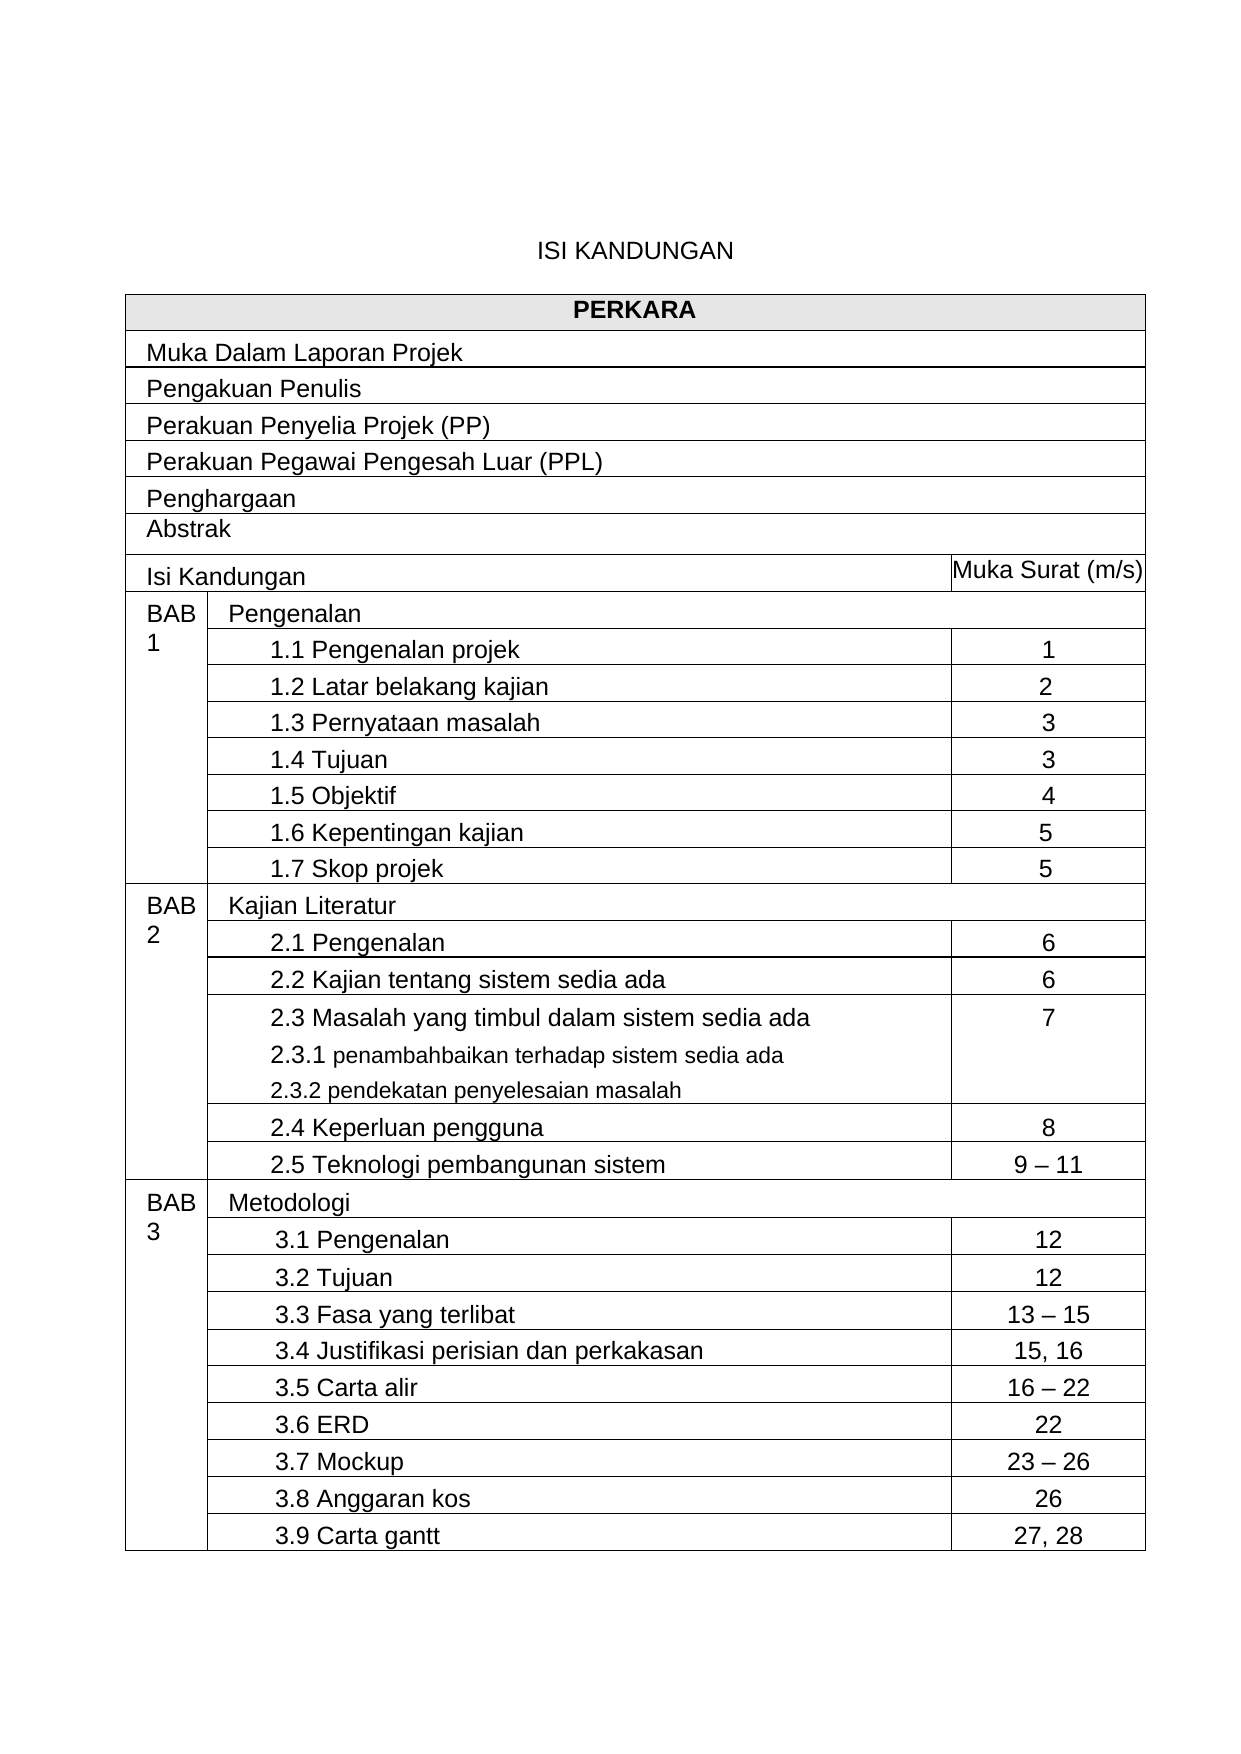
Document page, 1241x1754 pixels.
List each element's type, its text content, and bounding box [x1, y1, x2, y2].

table_cell Penghargaan [126, 477, 1145, 513]
table_cell Abstrak [126, 514, 1145, 554]
table_cell 6 [952, 921, 1145, 956]
table_cell 1.6 Kepentingan kajian [208, 811, 951, 847]
table_cell Isi Kandungan [126, 555, 951, 591]
table_cell 4 [952, 775, 1145, 810]
table_cell BAB 3 [126, 1180, 207, 1549]
table_cell Pengakuan Penulis [126, 368, 1145, 403]
table_cell 3.5 Carta alir [208, 1366, 951, 1402]
table_cell Perakuan Penyelia Projek (PP) [126, 404, 1145, 439]
table_header PERKARA [126, 295, 1145, 330]
table_cell Metodologi [208, 1180, 1145, 1217]
table_cell 6 [952, 958, 1145, 994]
table_cell 3.8 Anggaran kos [208, 1477, 951, 1513]
table_cell BAB 1 [126, 592, 207, 883]
table_cell Muka Dalam Laporan Projek [126, 331, 1145, 366]
table_cell 13 – 15 [952, 1292, 1145, 1329]
table_cell 27, 28 [952, 1514, 1145, 1549]
table_cell 9 – 11 [952, 1142, 1145, 1179]
table_cell 7 [952, 995, 1145, 1103]
table_cell 3.6 ERD [208, 1403, 951, 1439]
table_cell Pengenalan [208, 592, 1145, 628]
table_cell Perakuan Pegawai Pengesah Luar (PPL) [126, 441, 1145, 476]
table_cell Muka Surat (m/s) [952, 555, 1145, 591]
table_cell BAB 2 [126, 884, 207, 1179]
table_cell 2.4 Keperluan pengguna [208, 1104, 951, 1141]
table_cell 2.3 Masalah yang timbul dalam sistem sedia ada 2.3.1 penambahbaikan terhadap sistem sedia ada 2.3.2 pendekatan penyelesaian masalah [208, 995, 951, 1103]
table_cell 12 [952, 1255, 1145, 1291]
table_cell 12 [952, 1218, 1145, 1253]
table_cell 1.7 Skop projek [208, 848, 951, 883]
table_cell 3.7 Mockup [208, 1440, 951, 1476]
table_cell 1 [952, 629, 1145, 664]
table_cell 3.4 Justifikasi perisian dan perkakasan [208, 1330, 951, 1365]
table_cell 2.2 Kajian tentang sistem sedia ada [208, 958, 951, 994]
table_cell 3.2 Tujuan [208, 1255, 951, 1291]
table_cell 2 [952, 665, 1145, 701]
table_cell 5 [952, 848, 1145, 883]
table_cell 3.9 Carta gantt [208, 1514, 951, 1549]
table_cell 1.4 Tujuan [208, 738, 951, 773]
table_cell 1.5 Objektif [208, 775, 951, 810]
table_cell 3 [952, 738, 1145, 773]
text ISI KANDUNGAN [125, 236, 1146, 265]
table_cell 1.3 Pernyataan masalah [208, 702, 951, 737]
table_cell 2.5 Teknologi pembangunan sistem [208, 1142, 951, 1179]
table_cell 16 – 22 [952, 1366, 1145, 1402]
table_cell 23 – 26 [952, 1440, 1145, 1476]
table_cell 22 [952, 1403, 1145, 1439]
table_cell 3.1 Pengenalan [208, 1218, 951, 1253]
table_cell 5 [952, 811, 1145, 847]
table_cell Kajian Literatur [208, 884, 1145, 920]
table_cell 26 [952, 1477, 1145, 1513]
table_cell 8 [952, 1104, 1145, 1141]
table_cell 15, 16 [952, 1330, 1145, 1365]
table_cell 1.2 Latar belakang kajian [208, 665, 951, 701]
table_cell 2.1 Pengenalan [208, 921, 951, 956]
table_cell 3 [952, 702, 1145, 737]
table_cell 3.3 Fasa yang terlibat [208, 1292, 951, 1329]
table_cell 1.1 Pengenalan projek [208, 629, 951, 664]
